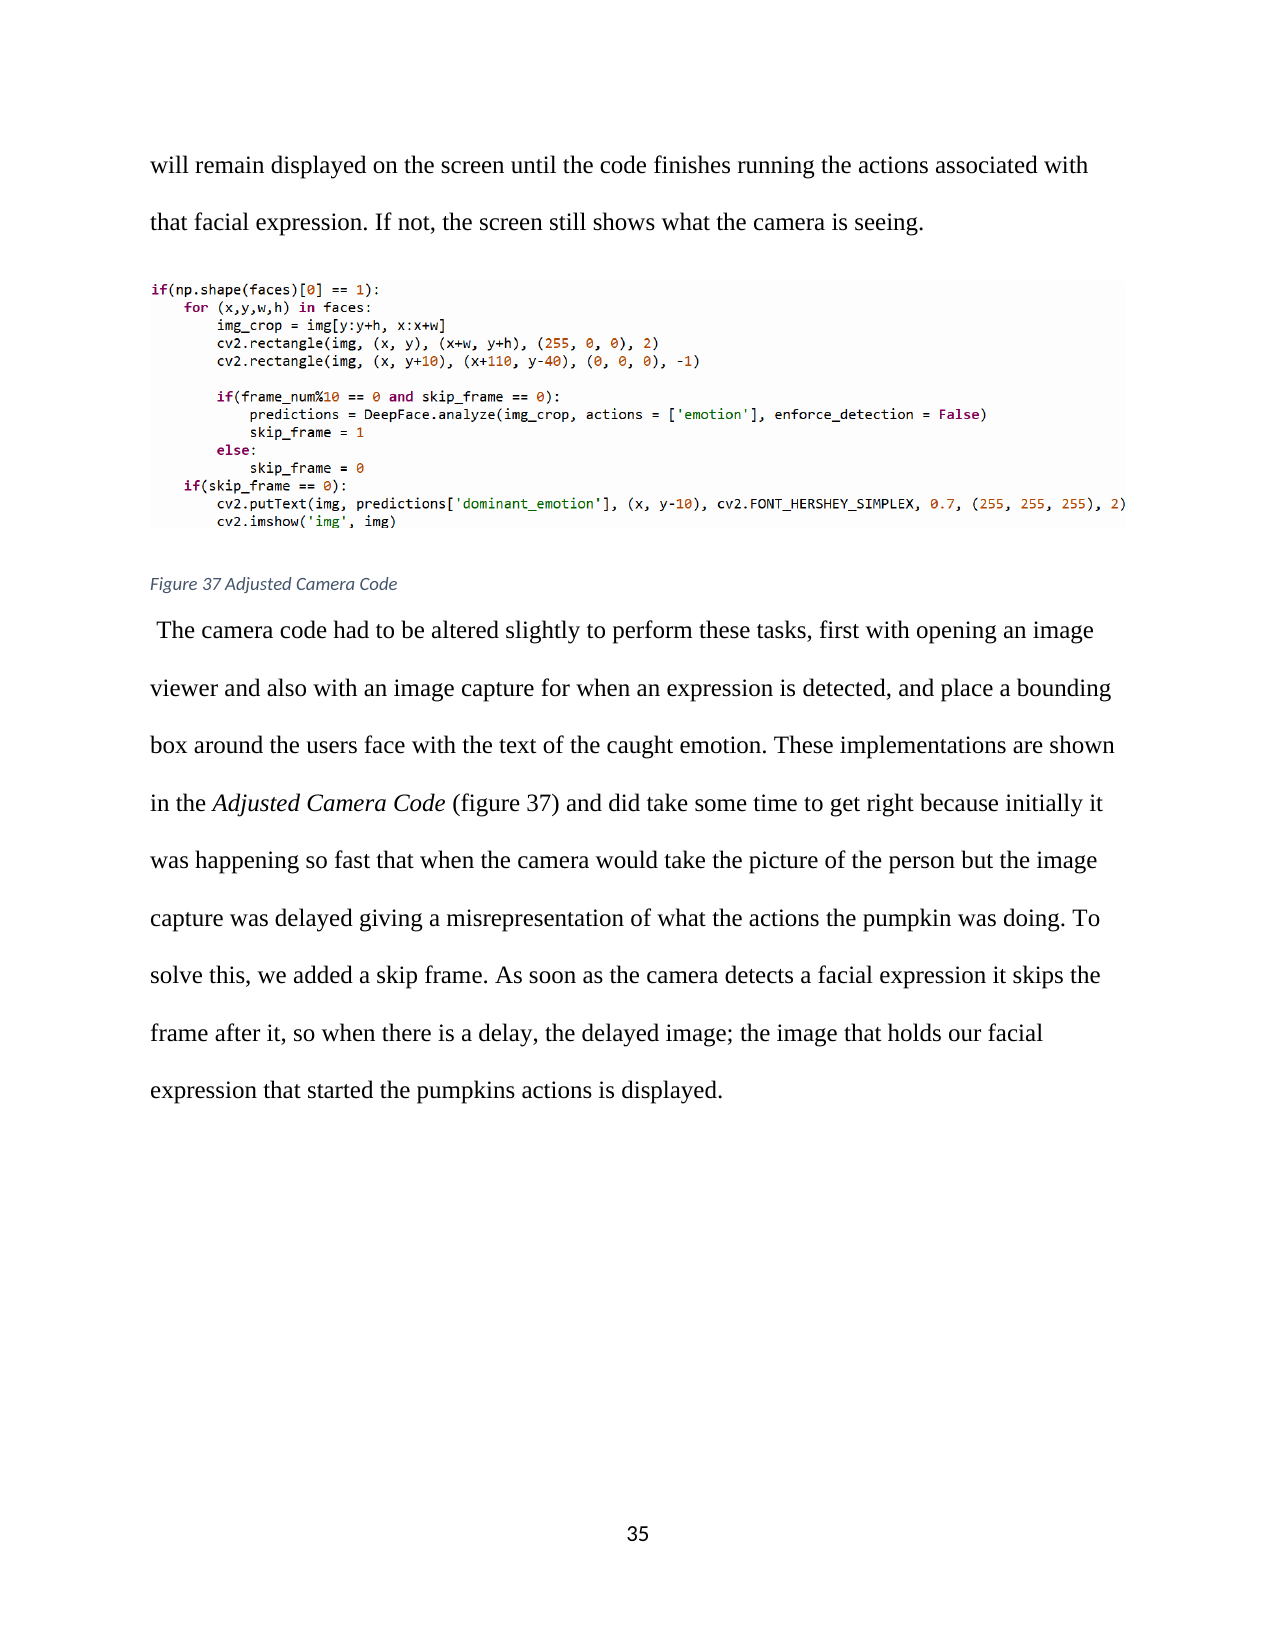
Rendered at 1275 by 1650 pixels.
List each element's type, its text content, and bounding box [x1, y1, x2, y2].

text The camera code had to be altered slightly to perform these tasks, first with opening an image viewer and also with an image capture for when an expression is detected, and place a bounding box around the users face with the text of the caught emotion. These implementations are shown in the Adjusted Camera Code (figure 37) and did take some time to get right because initially it was happening so fast that when the camera would take the picture of the person but the image capture was delayed giving a misrepresentation of what the actions the pumpkin was doing. To solve this, we added a skip frame. As soon as the camera detects a facial expression it skips the frame after it, so when there is a delay, the delayed image; the image that holds our facial expression that started the pumpkins actions is displayed. [150, 616, 1119, 1104]
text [150, 150, 1119, 236]
picture [150, 281, 1125, 528]
